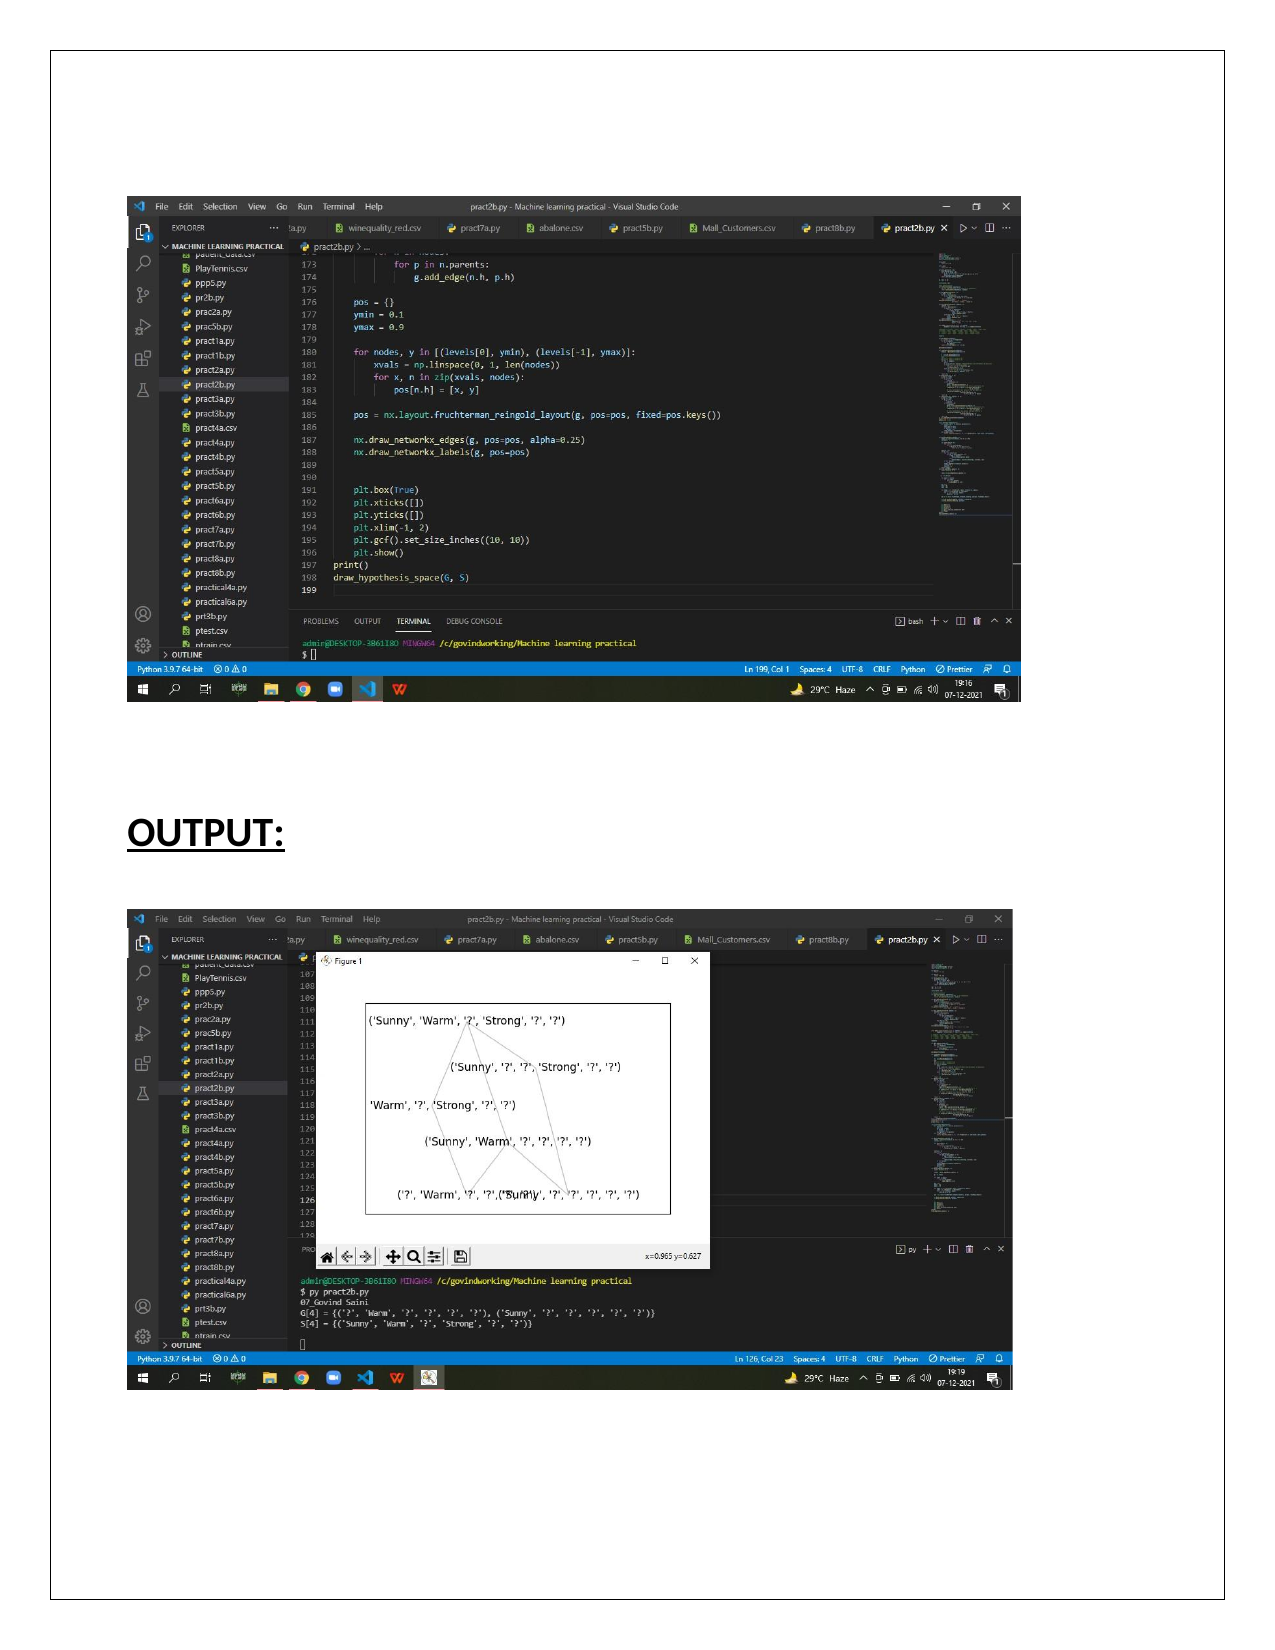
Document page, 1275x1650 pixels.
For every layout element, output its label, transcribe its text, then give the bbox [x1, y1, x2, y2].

picture [127, 909, 1013, 1390]
text OUTPUT: [127, 806, 1135, 857]
picture [127, 196, 1021, 702]
